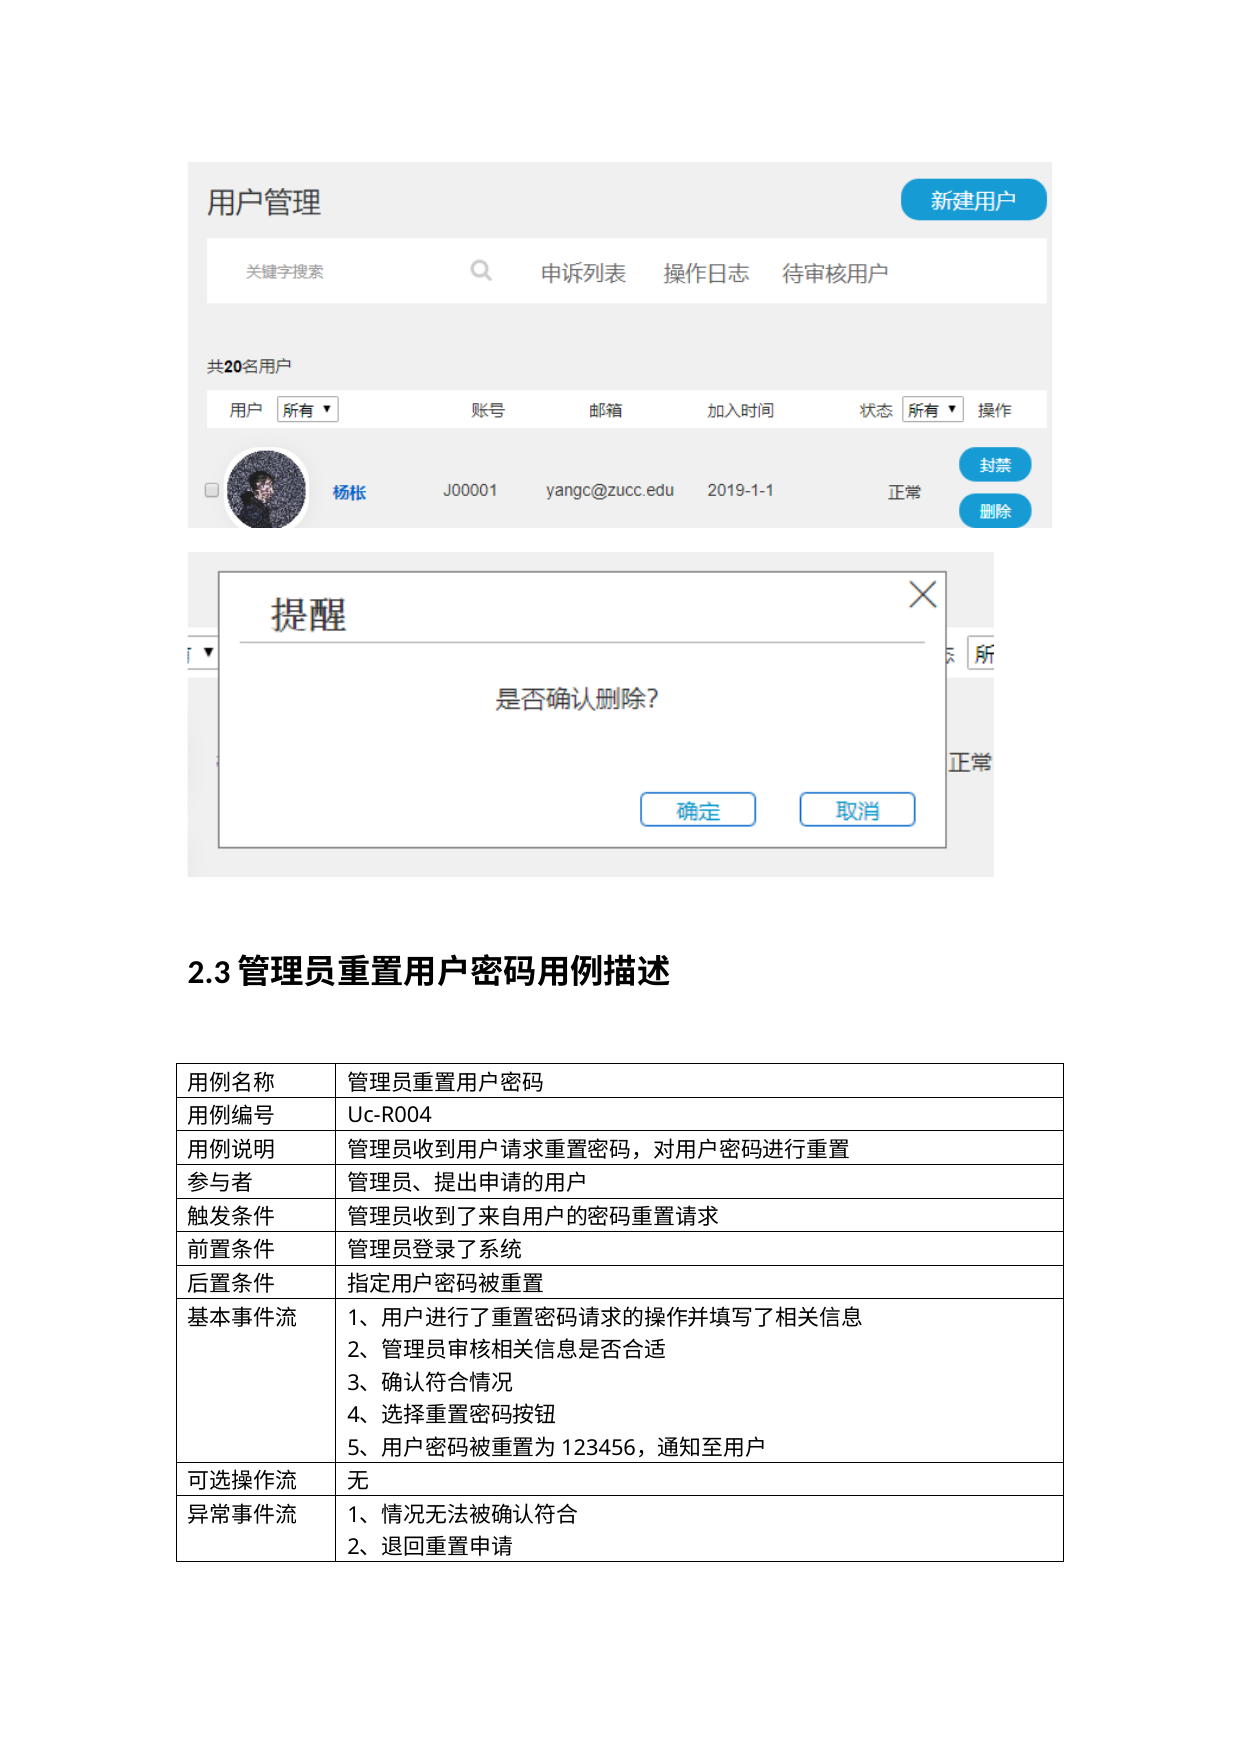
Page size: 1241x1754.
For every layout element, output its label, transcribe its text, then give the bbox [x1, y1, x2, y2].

table_cell 指定用户密码被重置 [336, 1266, 1063, 1298]
table_cell 无 [336, 1463, 1063, 1495]
table_cell 用例编号 [177, 1098, 335, 1130]
table_cell 可选操作流 [177, 1463, 335, 1495]
table_cell 管理员收到了来自用户的密码重置请求 [336, 1199, 1063, 1231]
table_cell 后置条件 [177, 1266, 335, 1298]
table_cell Uc-R004 [336, 1098, 1063, 1130]
table_cell 异常事件流 [177, 1496, 335, 1561]
table_cell 用例说明 [177, 1131, 335, 1164]
table_cell 前置条件 [177, 1232, 335, 1264]
table_cell 用户进行了重置密码请求的操作并填写了相关信息 管理员审核相关信息是否合适 确认符合情况 选择重置密码按钮 用户密码被重置为123456，通知至用户 [336, 1299, 1063, 1462]
picture [187, 162, 1053, 528]
table_header 管理员重置用户密码 [336, 1064, 1063, 1097]
table_cell 1、情况无法被确认符合 2、退回重置申请 [336, 1496, 1063, 1561]
table_cell 基本事件流 [177, 1299, 335, 1462]
table_cell 触发条件 [177, 1199, 335, 1231]
subtitle 2.3管理员重置用户密码用例描述 [187, 937, 1053, 1002]
picture [187, 552, 994, 877]
table_cell 管理员、提出申请的用户 [336, 1165, 1063, 1197]
table_cell 参与者 [177, 1165, 335, 1197]
table_cell 管理员登录了系统 [336, 1232, 1063, 1264]
table_cell 管理员收到用户请求重置密码，对用户密码进行重置 [336, 1131, 1063, 1164]
table_header 用例名称 [177, 1064, 335, 1097]
